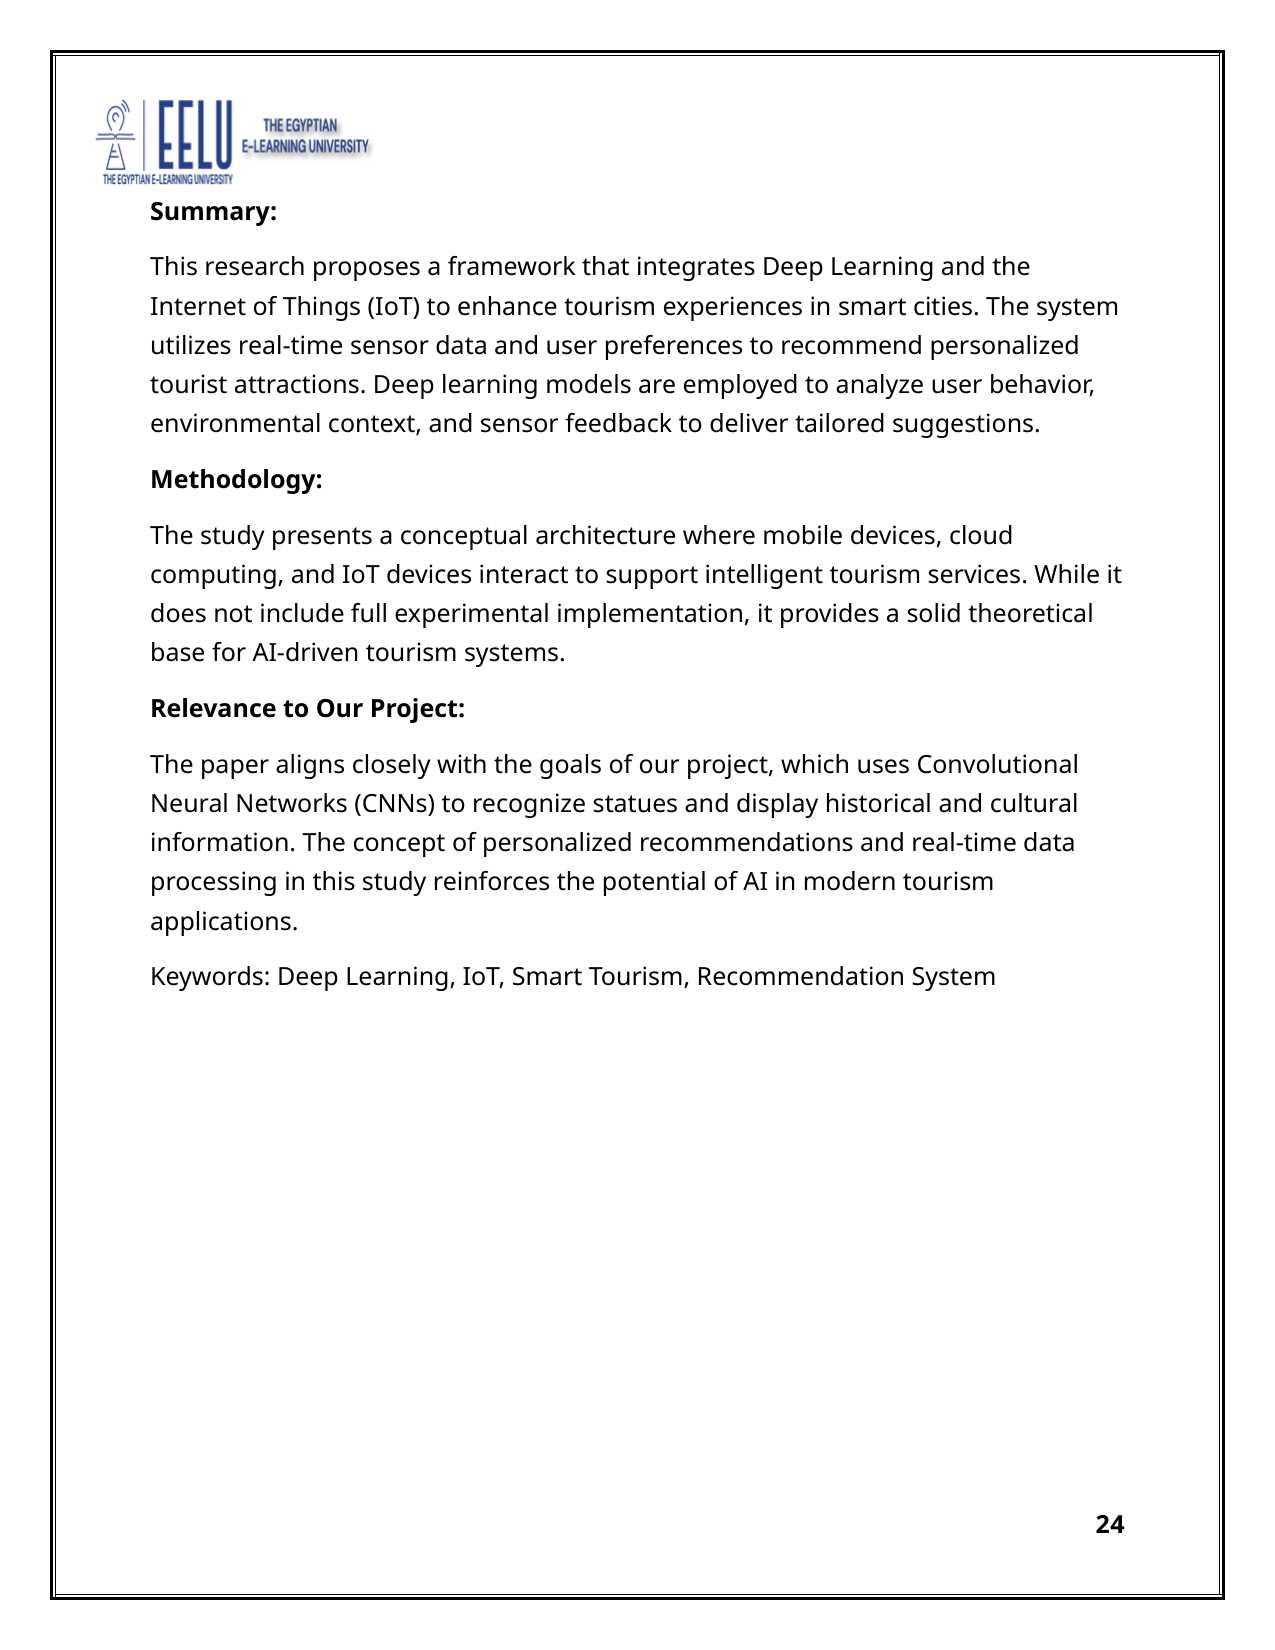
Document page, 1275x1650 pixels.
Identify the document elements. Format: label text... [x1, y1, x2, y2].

text This research proposes a framework that integrates Deep Learning and the Internet of Things (IoT) to enhance tourism experiences in smart cities. The system utilizes real-time sensor data and user preferences to recommend personalized tourist attractions. Deep learning models are employed to analyze user behavior, environmental context, and sensor feedback to deliver tailored suggestions. [150, 249, 1125, 440]
text Relevance to Our Project: [150, 691, 1125, 725]
picture [80, 75, 374, 188]
text Methodology: [150, 461, 1125, 496]
text Summary: [150, 150, 1125, 227]
text The study presents a conceptual architecture where mobile devices, cloud computing, and IoT devices interact to support intelligent tourism services. While it does not include full experimental implementation, it provides a solid theoretical base for AI-driven tourism systems. [150, 517, 1125, 669]
text The paper aligns closely with the goals of our project, which uses Convolutional Neural Networks (CNNs) to recognize statues and display historical and cultural information. The concept of personalized recommendations and real-time data processing in this study reinforces the potential of AI in modern tourism applications. [150, 746, 1125, 937]
text Keywords: Deep Learning, IoT, Smart Tourism, Recommendation System [150, 959, 1125, 993]
